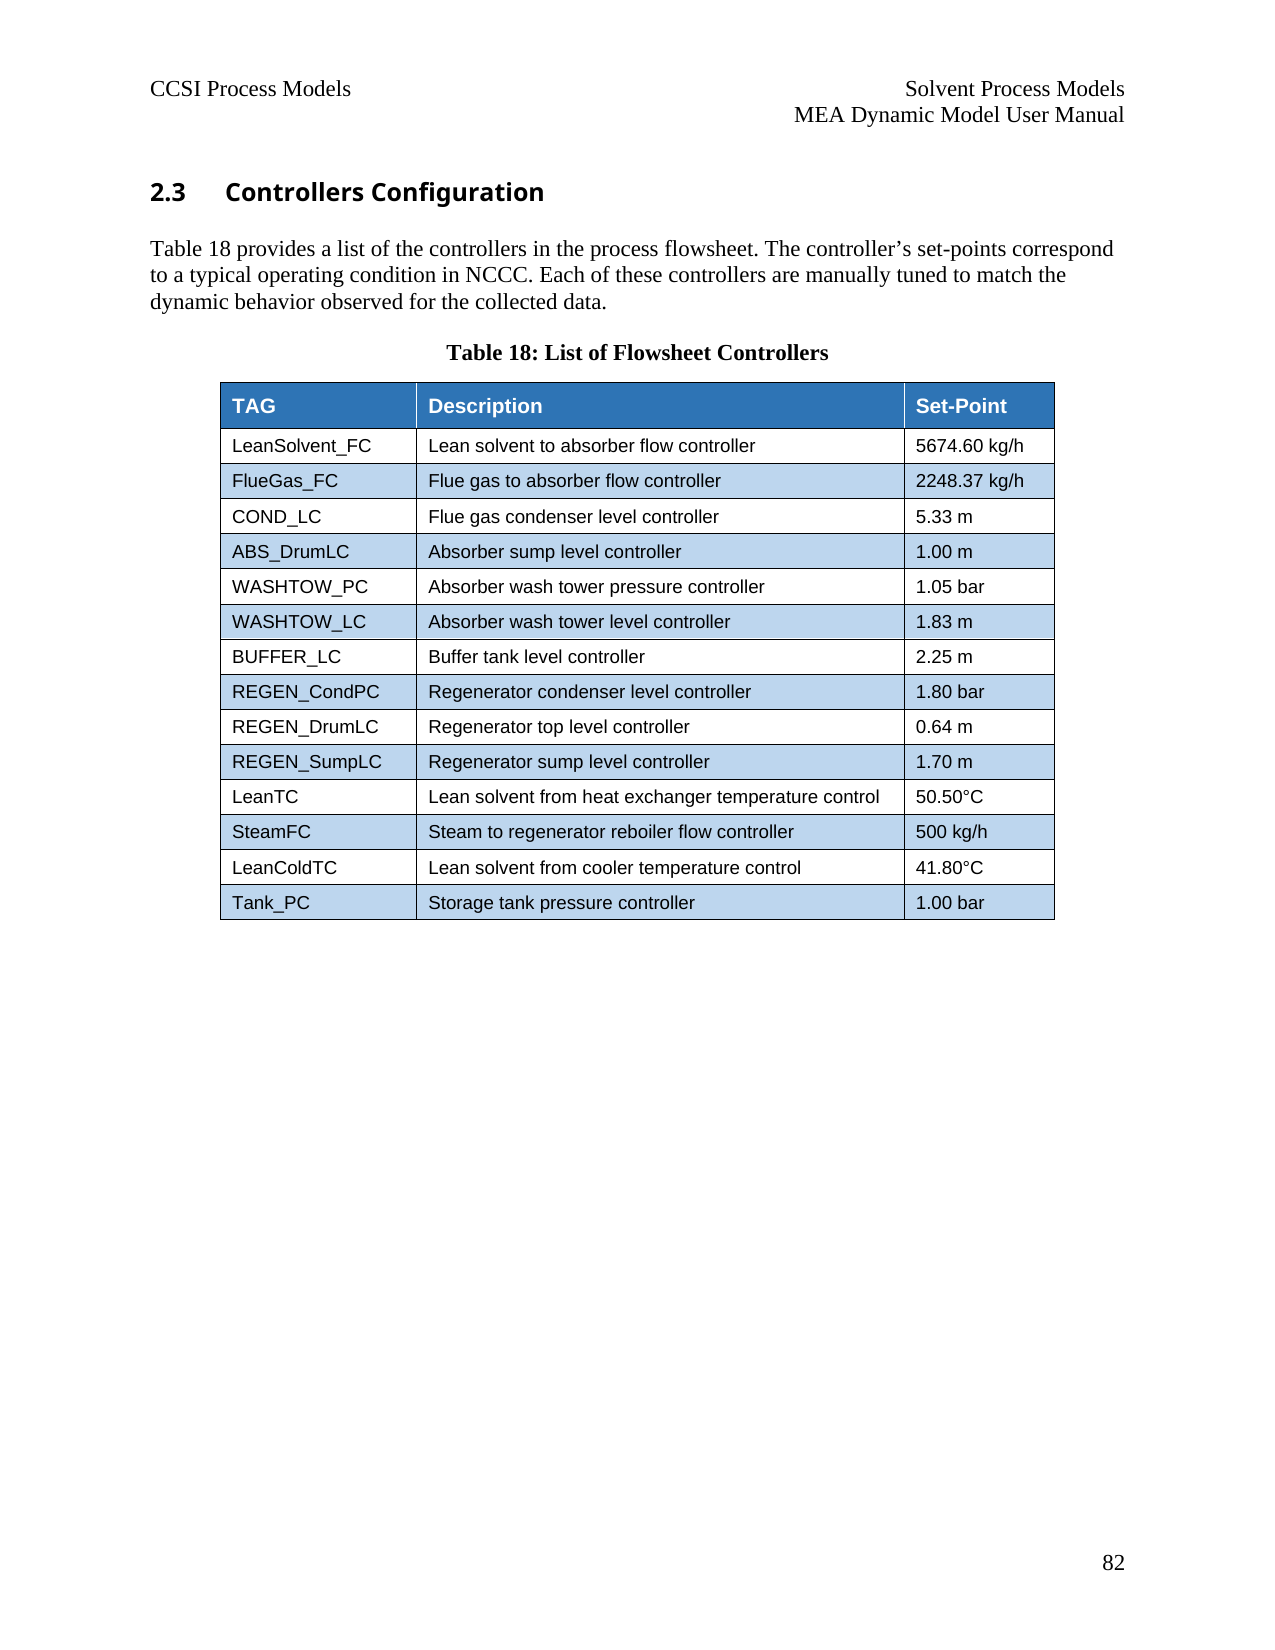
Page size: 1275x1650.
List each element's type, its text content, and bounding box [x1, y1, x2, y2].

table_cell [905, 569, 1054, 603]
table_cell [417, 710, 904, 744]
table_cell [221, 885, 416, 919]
text Table 18 provides a list of the controllers in the process flowsheet. The controller’s set-points correspond to a typical operating condition in NCCC. Each of these controllers are manually tuned to match the dynamic behavior observed for the collected data. [150, 235, 1125, 314]
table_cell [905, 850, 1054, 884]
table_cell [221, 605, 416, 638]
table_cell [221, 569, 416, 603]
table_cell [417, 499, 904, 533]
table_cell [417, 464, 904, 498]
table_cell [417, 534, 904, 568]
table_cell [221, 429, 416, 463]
subtitle Controllers Configuration [150, 175, 1125, 209]
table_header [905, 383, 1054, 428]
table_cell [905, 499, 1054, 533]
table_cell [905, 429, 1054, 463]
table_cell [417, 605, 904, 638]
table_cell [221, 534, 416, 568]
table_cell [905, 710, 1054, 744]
text Table 18: List of Flowsheet Controllers [150, 339, 1125, 365]
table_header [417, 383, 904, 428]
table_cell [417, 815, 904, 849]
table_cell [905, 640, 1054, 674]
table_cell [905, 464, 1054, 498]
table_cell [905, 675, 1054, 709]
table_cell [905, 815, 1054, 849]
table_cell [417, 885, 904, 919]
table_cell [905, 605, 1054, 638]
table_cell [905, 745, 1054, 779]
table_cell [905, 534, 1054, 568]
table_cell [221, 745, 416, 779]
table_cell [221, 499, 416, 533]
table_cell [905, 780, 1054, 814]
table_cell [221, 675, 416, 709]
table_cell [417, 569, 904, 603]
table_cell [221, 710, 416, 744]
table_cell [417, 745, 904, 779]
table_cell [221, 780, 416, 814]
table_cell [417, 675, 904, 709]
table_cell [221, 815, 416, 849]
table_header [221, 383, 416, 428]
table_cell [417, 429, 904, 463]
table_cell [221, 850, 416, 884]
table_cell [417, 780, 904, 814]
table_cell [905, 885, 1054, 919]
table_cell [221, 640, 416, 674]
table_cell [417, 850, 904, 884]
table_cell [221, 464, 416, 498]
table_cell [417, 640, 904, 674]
